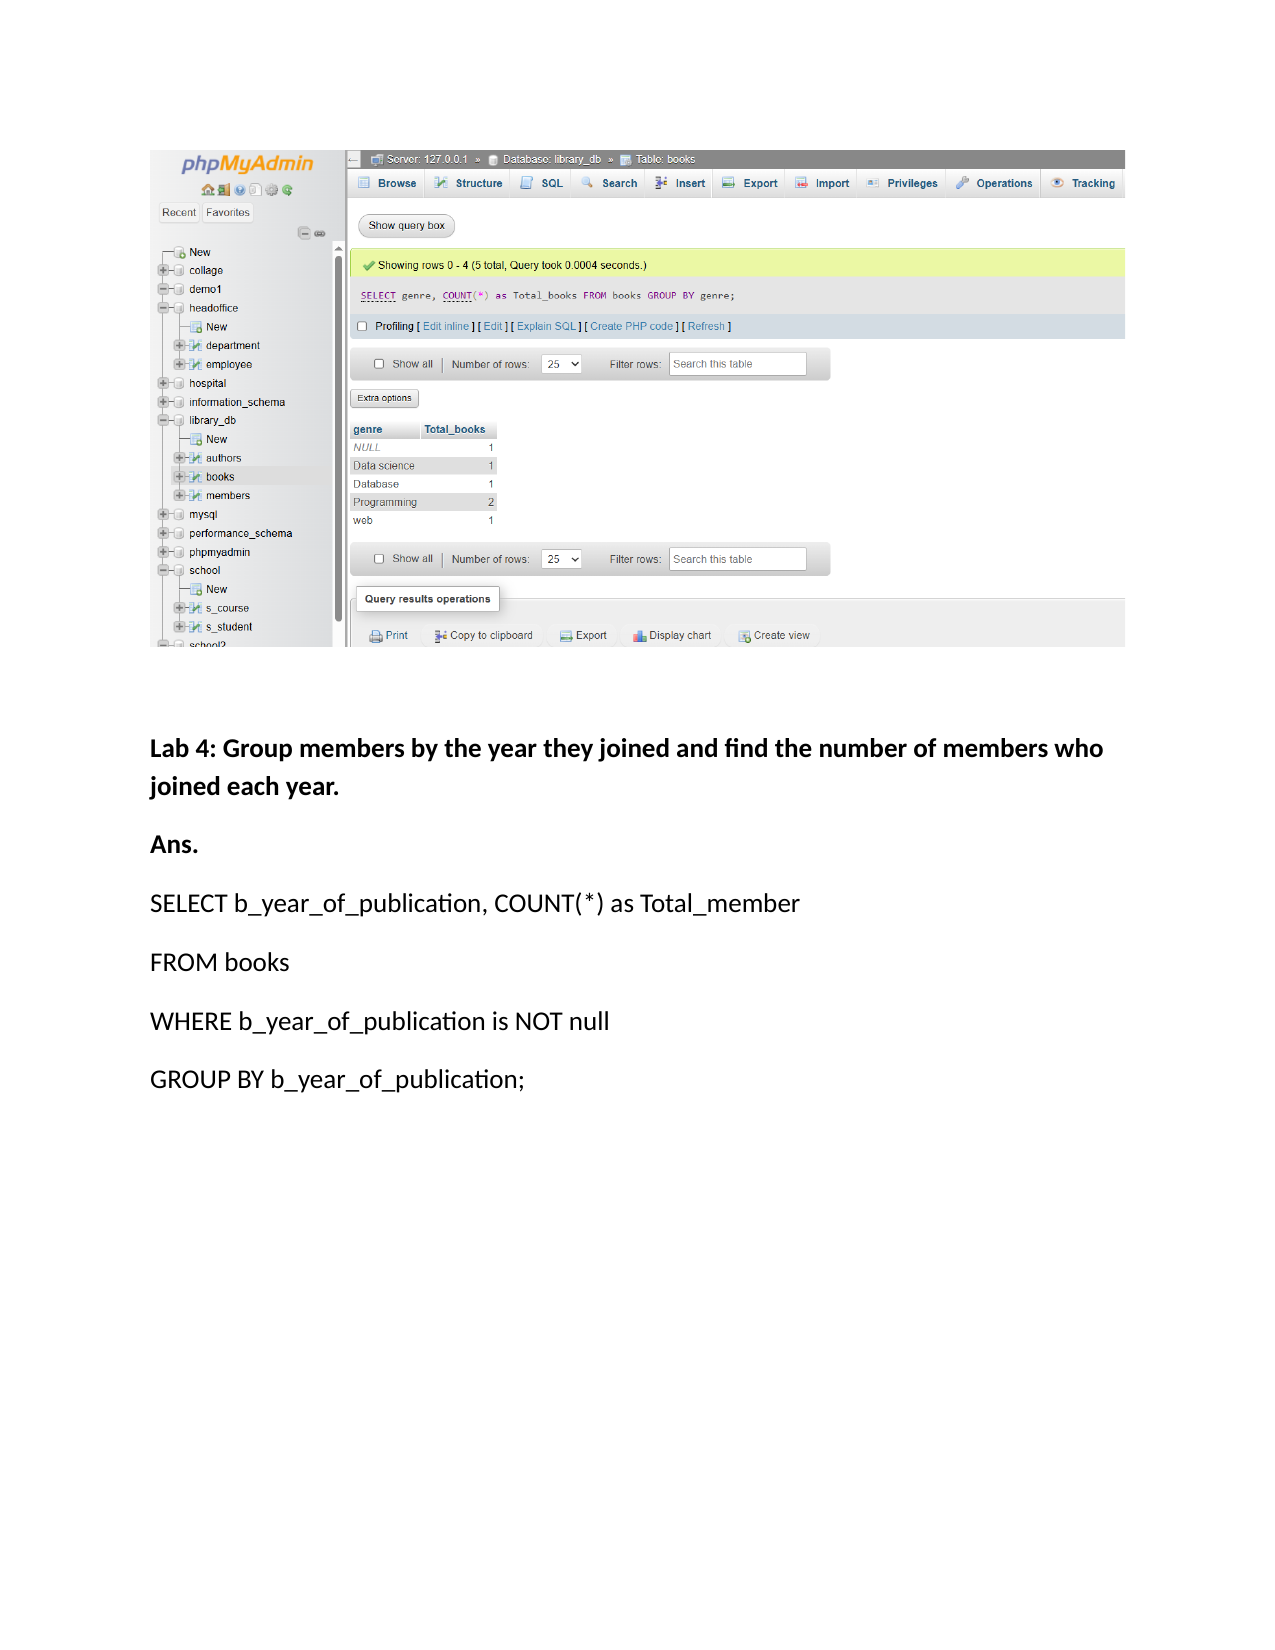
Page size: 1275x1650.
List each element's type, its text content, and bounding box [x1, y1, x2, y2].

picture [150, 150, 1125, 647]
text SELECT b_year_of_publication, COUNT(*) as Total_member [150, 886, 1125, 919]
text Lab 4: Group members by the year they joined and find the number of members who joined each year. [150, 731, 1125, 802]
text GROUP BY b_year_of_publication; [150, 1063, 1125, 1096]
text FROM books [150, 945, 1125, 978]
text WHERE b_year_of_publication is NOT null [150, 1004, 1125, 1037]
text Ans. [150, 828, 1125, 861]
